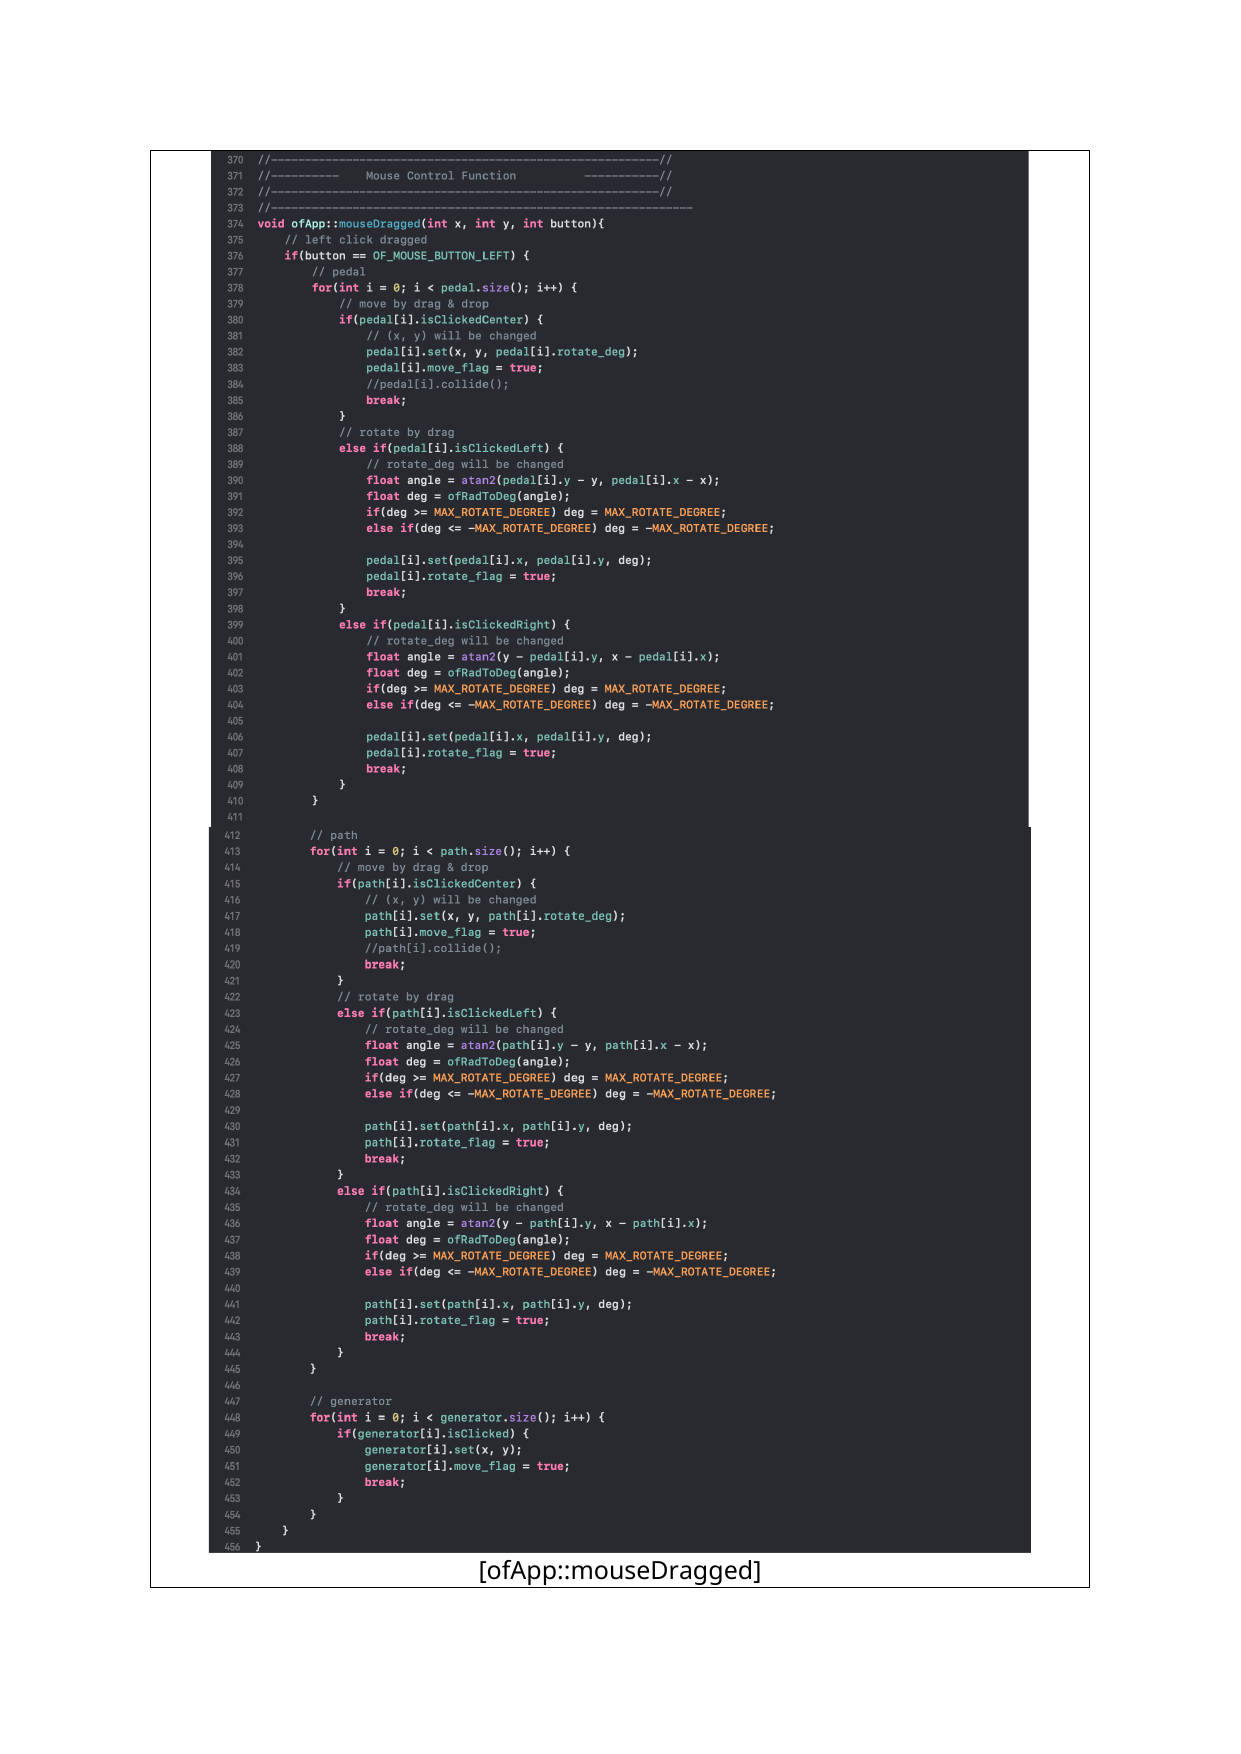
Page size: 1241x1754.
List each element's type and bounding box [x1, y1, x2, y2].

table_header [151, 151, 1089, 1587]
picture [208, 151, 1031, 1553]
